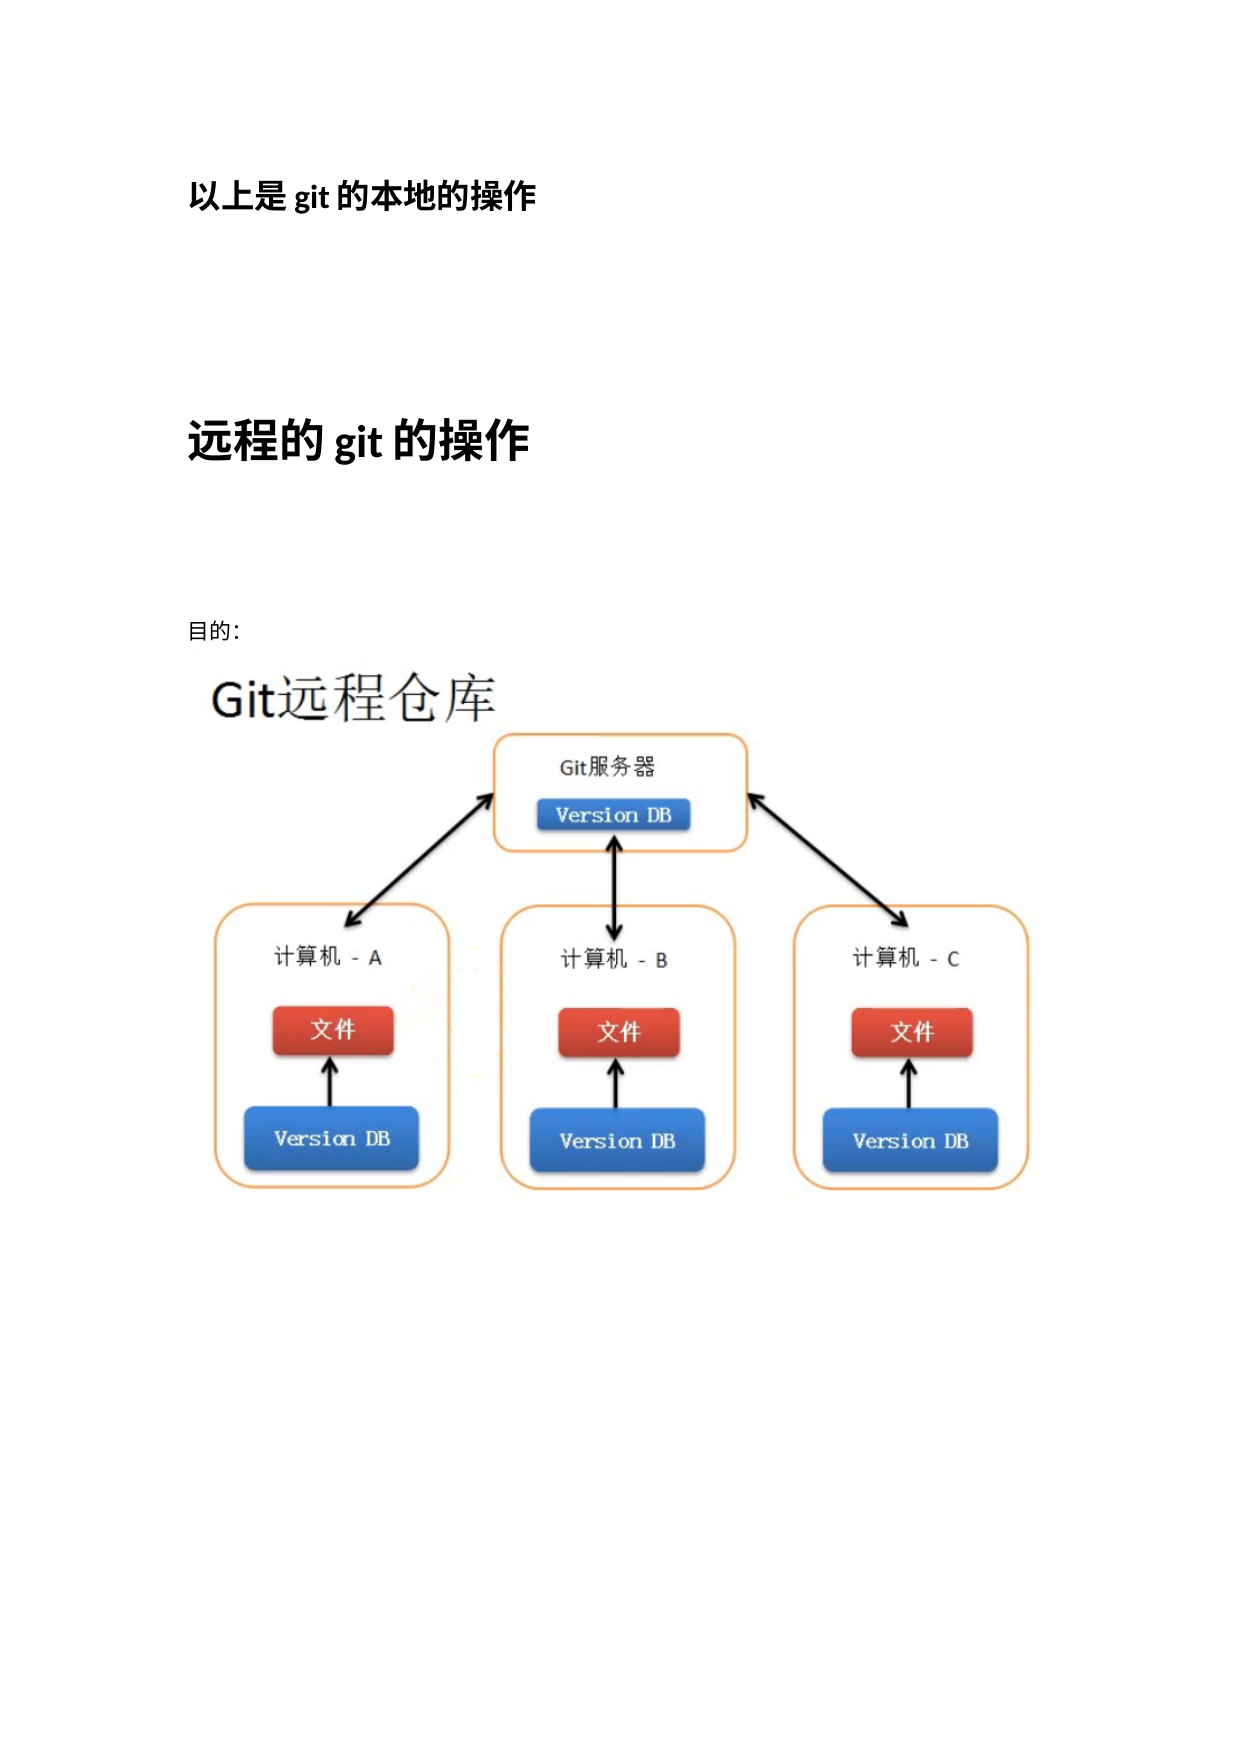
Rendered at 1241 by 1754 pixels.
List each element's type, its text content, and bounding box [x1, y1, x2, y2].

subtitle 以上是git的本地的操作 [187, 162, 1053, 227]
subtitle 远程的git的操作 [187, 389, 1053, 487]
picture [187, 646, 1053, 1198]
text 目的： [187, 614, 1053, 646]
